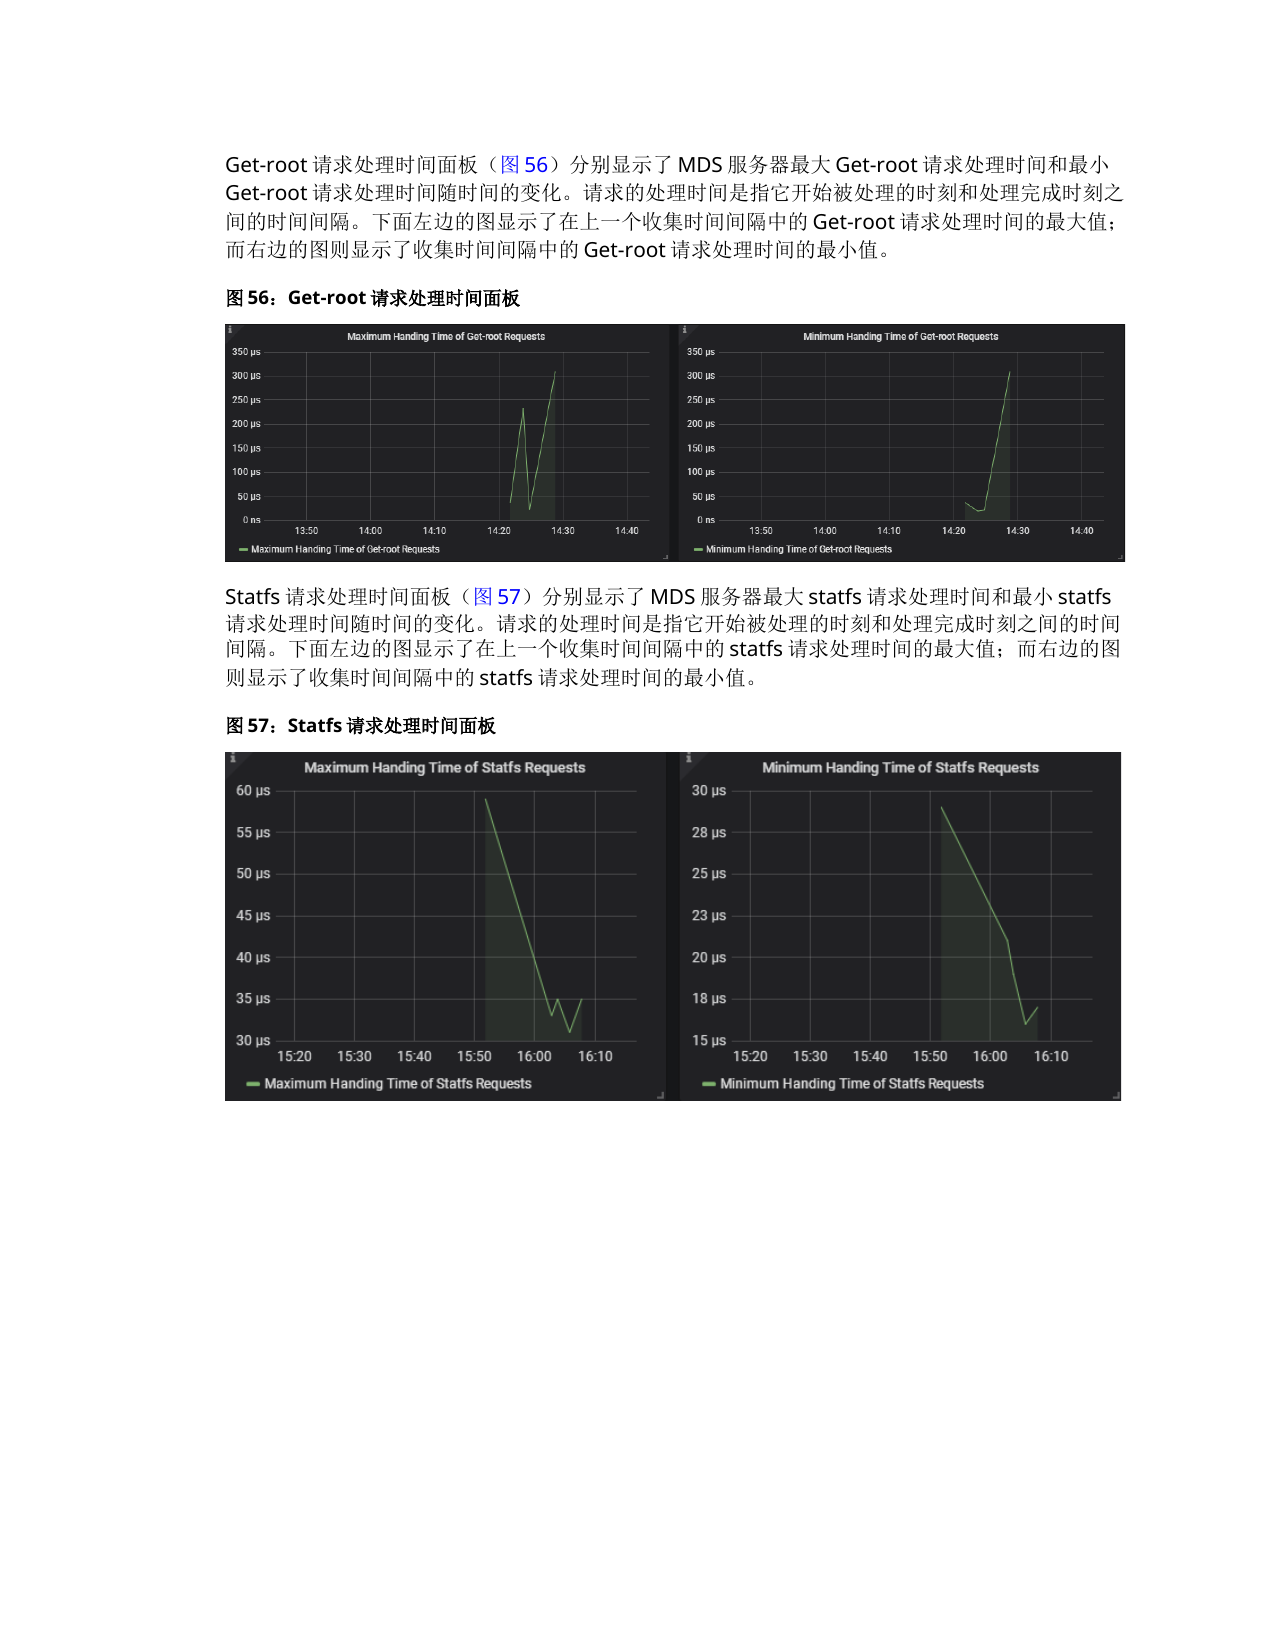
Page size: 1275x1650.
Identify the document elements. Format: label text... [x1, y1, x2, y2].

text 图57：Statfs请求处理时间面板 [225, 712, 1125, 738]
picture [225, 752, 1122, 1101]
text 图56：Get-root请求处理时间面板 [225, 284, 1125, 310]
picture [225, 324, 1125, 562]
text Get-root请求处理时间面板（图56）分别显示了MDS服务器最大Get-root请求处理时间和最小Get-root请求处理时间随时间的变化。请求的处理时间是指它开始被处理的时刻和处理完成时刻之间的时间间隔。下面左边的图显示了在上一个收集时间间隔中的Get-root请求处理时间的最大值；而右边的图则显示了收集时间间隔中的Get-root请求处理时间的最小值。 [225, 150, 1125, 264]
text Statfs请求处理时间面板（图57）分别显示了MDS服务器最大statfs请求处理时间和最小statfs请求处理时间随时间的变化。请求的处理时间是指它开始被处理的时刻和处理完成时刻之间的时间间隔。下面左边的图显示了在上一个收集时间间隔中的statfs请求处理时间的最大值；而右边的图则显示了收集时间间隔中的statfs请求处理时间的最小值。 [225, 582, 1125, 691]
